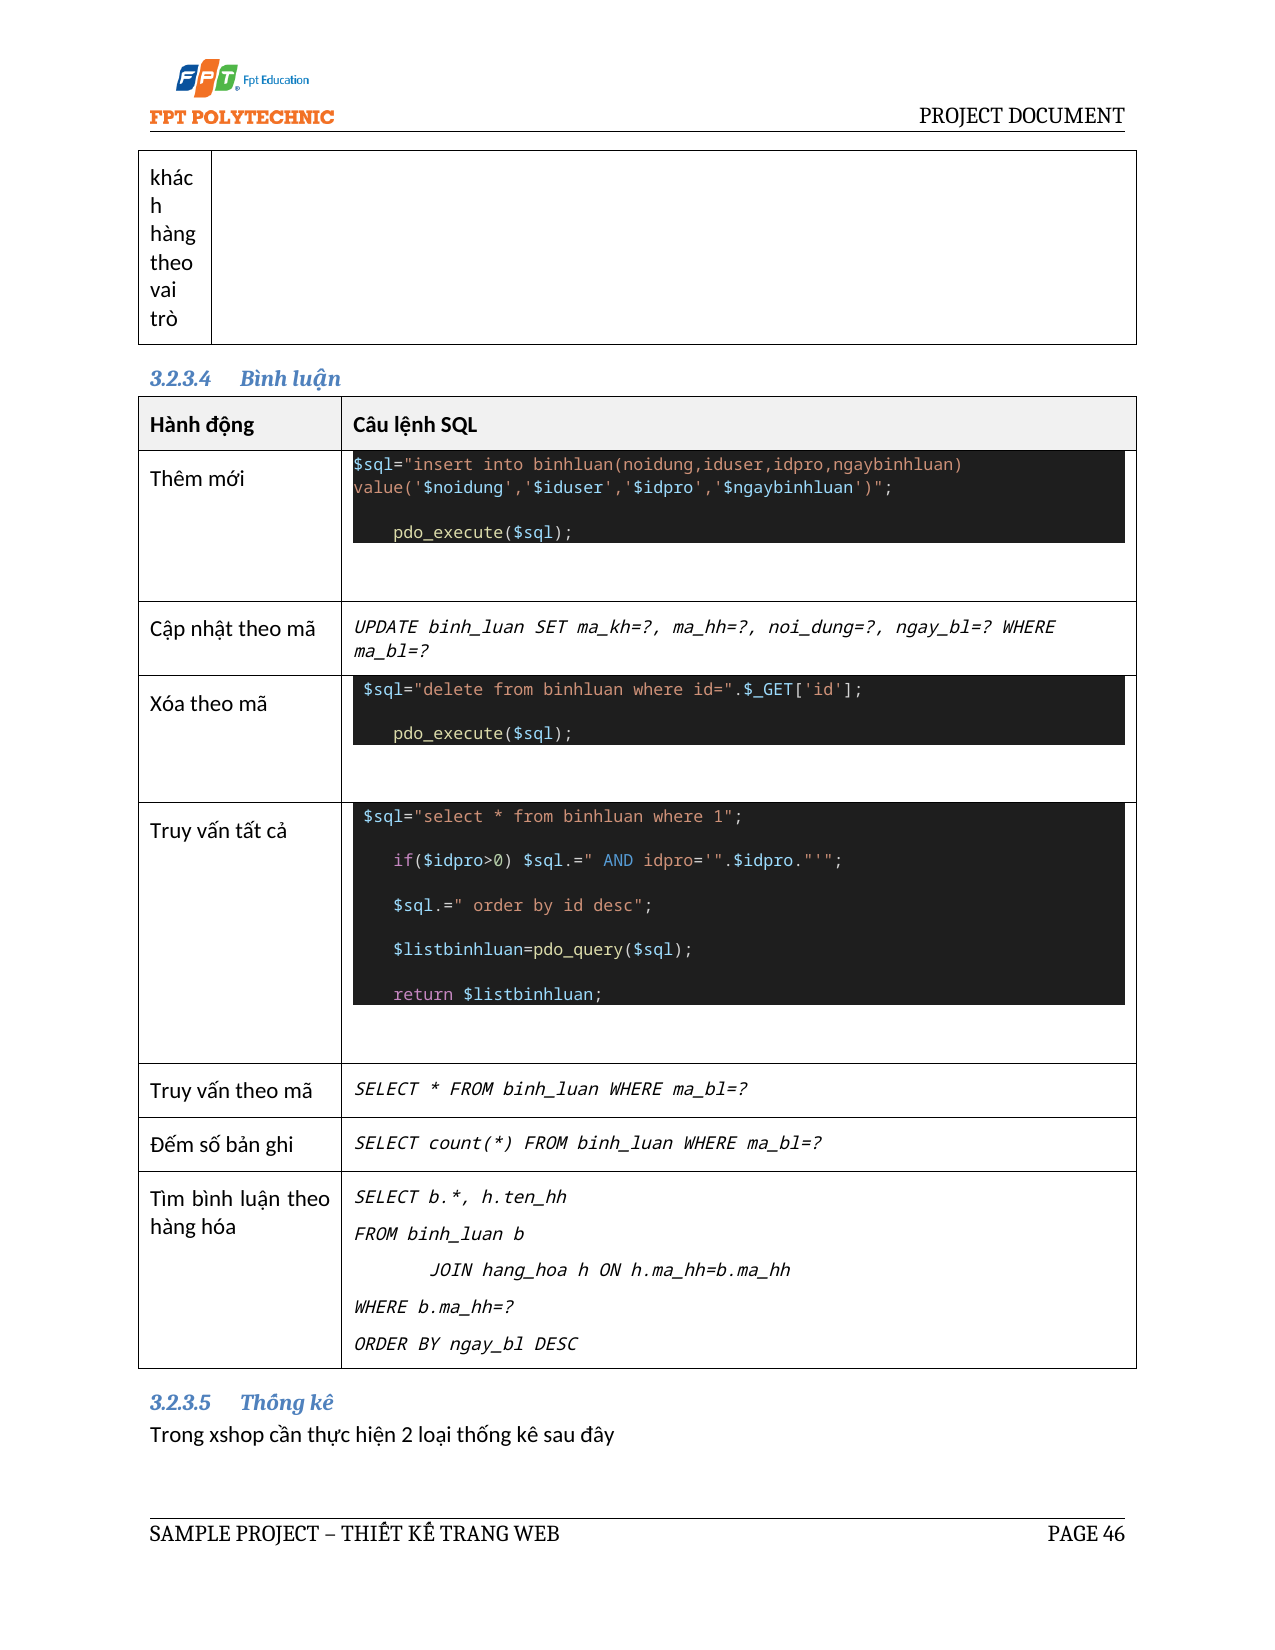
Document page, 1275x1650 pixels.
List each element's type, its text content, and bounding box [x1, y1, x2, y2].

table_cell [212, 151, 1136, 344]
table_cell SELECT * FROM binh_luan WHERE ma_bl=? [342, 1064, 1136, 1117]
table_cell Xóa theo mã [139, 676, 341, 802]
table_cell SELECT count(*) FROM binh_luan WHERE ma_bl=? [342, 1118, 1136, 1171]
subtitle Thống kê [150, 1390, 1125, 1416]
table_cell $sql="delete from binhluan where id=".$_GET['id']; pdo_execute($sql); [342, 676, 1136, 802]
subtitle Bình luận [150, 366, 1125, 392]
table_cell SELECT b.*, h.ten_hh FROM binh_luan b JOIN hang_hoa h ON h.ma_hh=b.ma_hh WHERE b.ma_hh=? ORDER BY ngay_bl DESC [342, 1172, 1136, 1368]
table_cell $sql="insert into binhluan(noidung,iduser,idpro,ngaybinhluan) value('$noidung','$iduser','$idpro','$ngaybinhluan')"; pdo_execute($sql); [342, 451, 1136, 601]
table_cell UPDATE binh_luan SET ma_kh=?, ma_hh=?, noi_dung=?, ngay_bl=? WHERE ma_bl=? [342, 602, 1136, 675]
table_header Câu lệnh SQL [342, 397, 1136, 450]
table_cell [139, 151, 211, 344]
table_cell Thêm mới [139, 451, 341, 601]
table_cell Cập nhật theo mã [139, 602, 341, 675]
table_cell Đếm số bản ghi [139, 1118, 341, 1171]
text Trong xshop cần thực hiện 2 loại thống kê sau đây [150, 1420, 1125, 1448]
table_header Hành động [139, 397, 341, 450]
table_cell $sql="select * from binhluan where 1"; if($idpro>0) $sql.=" AND idpro='".$idpro."'"; $sql.=" order by id desc"; $listbinhluan=pdo_query($sql); return $listbinhluan; [342, 803, 1136, 1063]
table_cell Tìm bình luận theo hàng hóa [139, 1172, 341, 1368]
table_cell Truy vấn theo mã [139, 1064, 341, 1117]
picture [150, 59, 336, 124]
table_cell Truy vấn tất cả [139, 803, 341, 1063]
